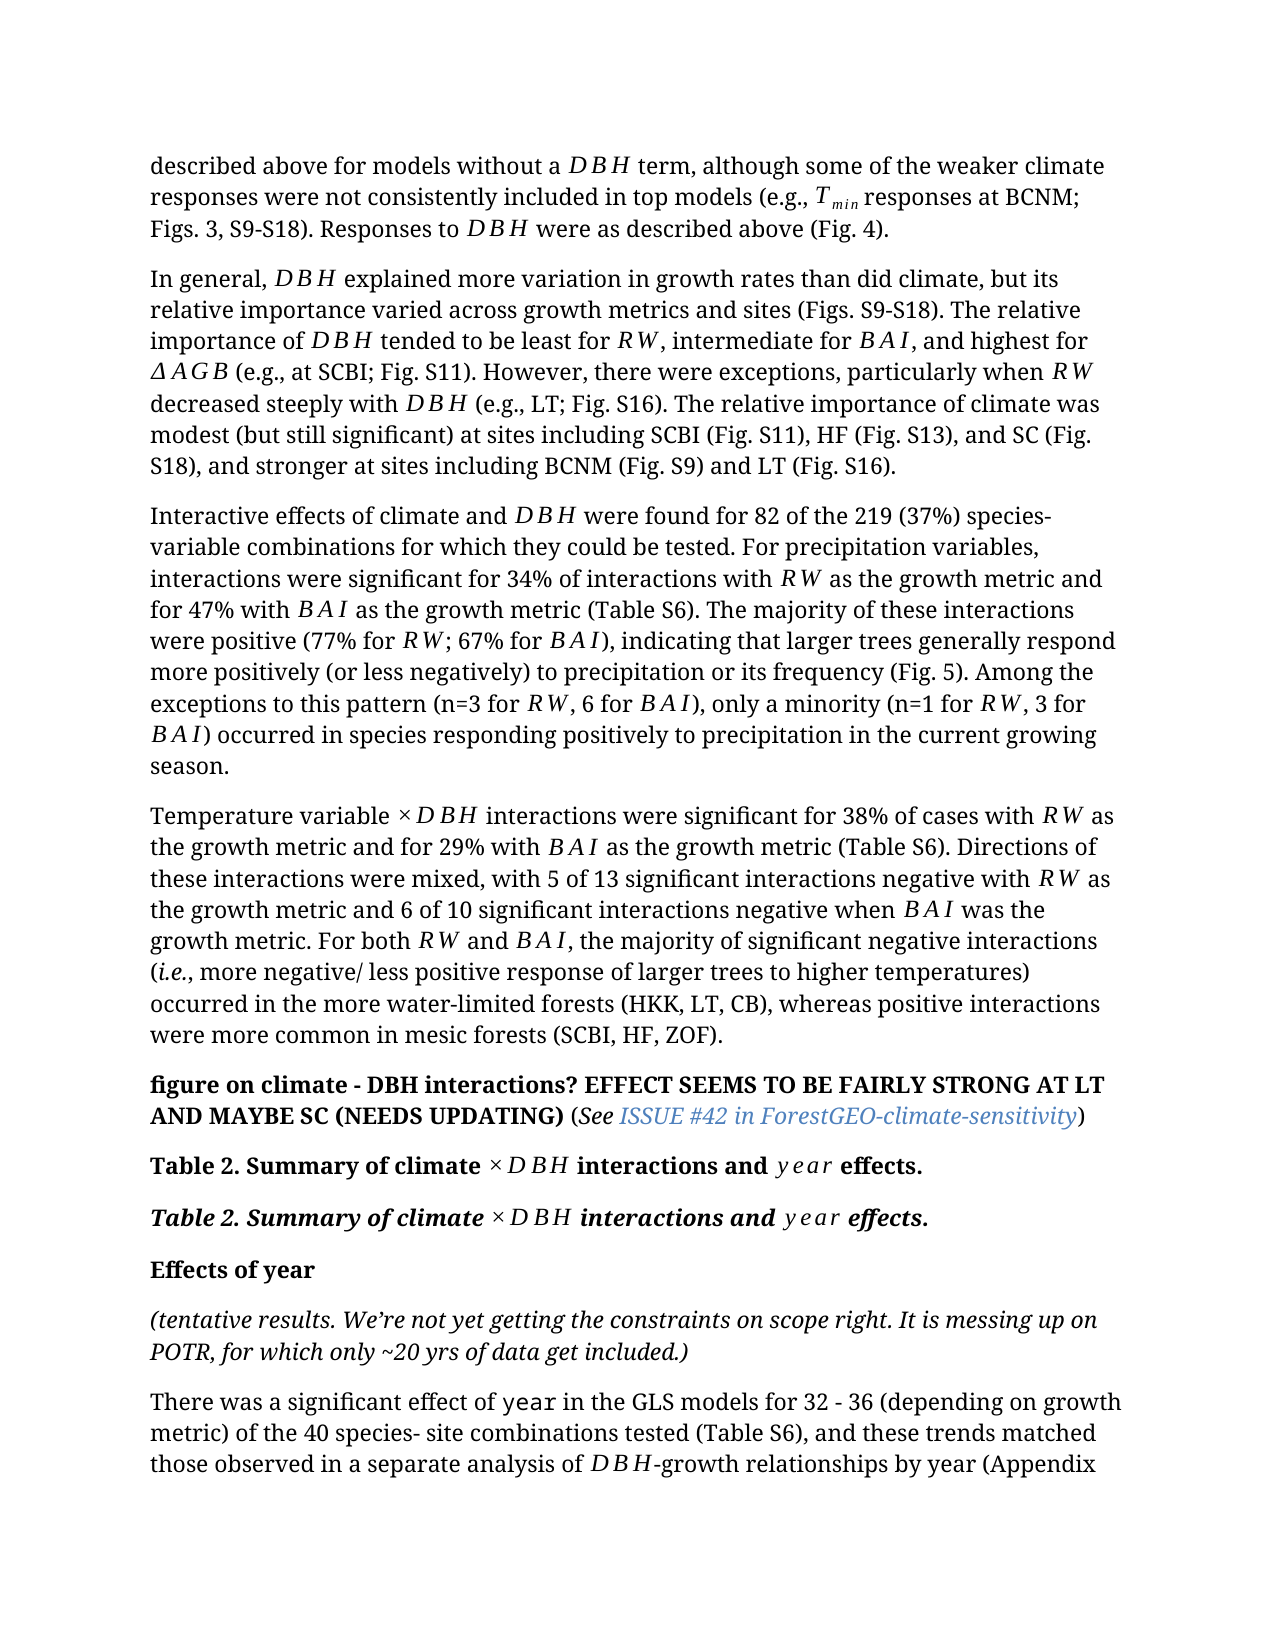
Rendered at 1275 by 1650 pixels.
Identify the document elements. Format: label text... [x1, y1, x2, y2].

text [150, 1386, 1125, 1479]
text (tentative results. We’re not yet getting the constraints on scope right. It is messing up on POTR, for which only ~20 yrs of data get included.) [150, 1304, 1125, 1367]
text In general, explained more variation in growth rates than did climate, but its relative importance varied across growth metrics and sites (Figs. S9-S18). The relative importance of tended to be least for , intermediate for , and highest for (e.g., at SCBI; Fig. S11). However, there were exceptions, particularly when decreased steeply with (e.g., LT; Fig. S16). The relative importance of climate was modest (but still significant) at sites including SCBI (Fig. S11), HF (Fig. S13), and SC (Fig. S18), and stronger at sites including BCNM (Fig. S9) and LT (Fig. S16). [150, 263, 1125, 481]
text Table 2. Summary of climate interactions and effects. [150, 1150, 1125, 1181]
subtitle Effects of year [150, 1254, 1125, 1286]
text Interactive effects of climate and were found for 82 of the 219 (37%) species-variable combinations for which they could be tested. For precipitation variables, interactions were significant for 34% of interactions with as the growth metric and for 47% with as the growth metric (Table S6). The majority of these interactions were positive (77% for ; 67% for ), indicating that larger trees generally respond more positively (or less negatively) to precipitation or its frequency (Fig. 5). Among the exceptions to this pattern (n=3 for , 6 for ), only a minority (n=1 for , 3 for ) occurred in species responding positively to precipitation in the current growing season. [150, 500, 1125, 781]
text Temperature variable interactions were significant for 38% of cases with as the growth metric and for 29% with as the growth metric (Table S6). Directions of these interactions were mixed, with 5 of 13 significant interactions negative with as the growth metric and 6 of 10 significant interactions negative when was the growth metric. For both and , the majority of significant negative interactions (i.e., more negative/ less positive response of larger trees to higher temperatures) occurred in the more water-limited forests (HKK, LT, CB), whereas positive interactions were more common in mesic forests (SCBI, HF, ZOF). [150, 800, 1125, 1050]
text figure on climate - DBH interactions? EFFECT SEEMS TO BE FAIRLY STRONG AT LT AND MAYBE SC (NEEDS UPDATING) (See ISSUE #42 in ForestGEO-climate-sensitivity) [150, 1069, 1125, 1131]
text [150, 150, 1125, 244]
text Table 2. Summary of climate interactions and effects. [150, 1202, 1125, 1233]
